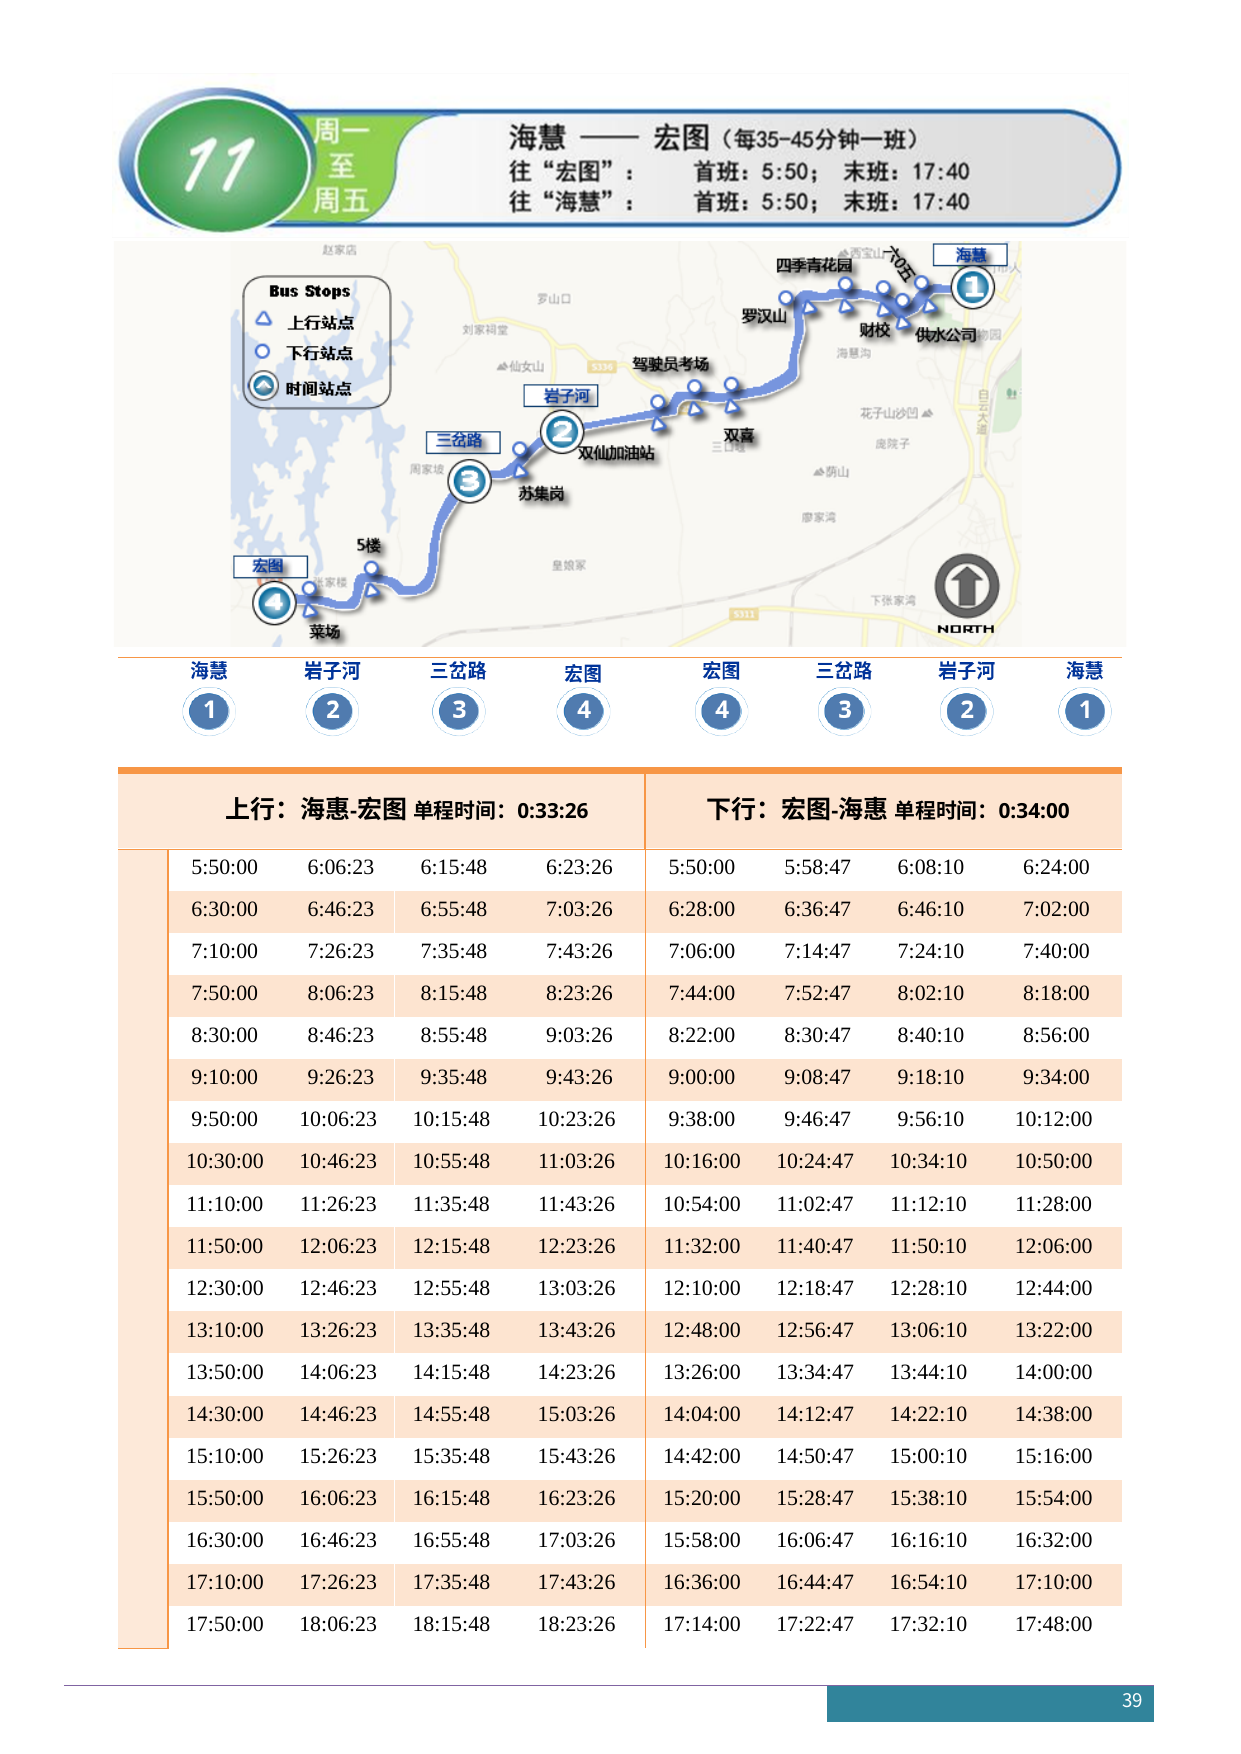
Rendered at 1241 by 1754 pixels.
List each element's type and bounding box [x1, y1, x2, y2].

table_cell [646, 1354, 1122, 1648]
picture [110, 71, 1131, 240]
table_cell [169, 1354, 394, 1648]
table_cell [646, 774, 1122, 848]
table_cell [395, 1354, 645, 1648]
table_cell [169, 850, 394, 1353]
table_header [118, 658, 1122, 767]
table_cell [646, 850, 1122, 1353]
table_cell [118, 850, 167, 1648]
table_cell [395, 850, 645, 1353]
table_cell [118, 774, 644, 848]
picture [113, 241, 1127, 647]
